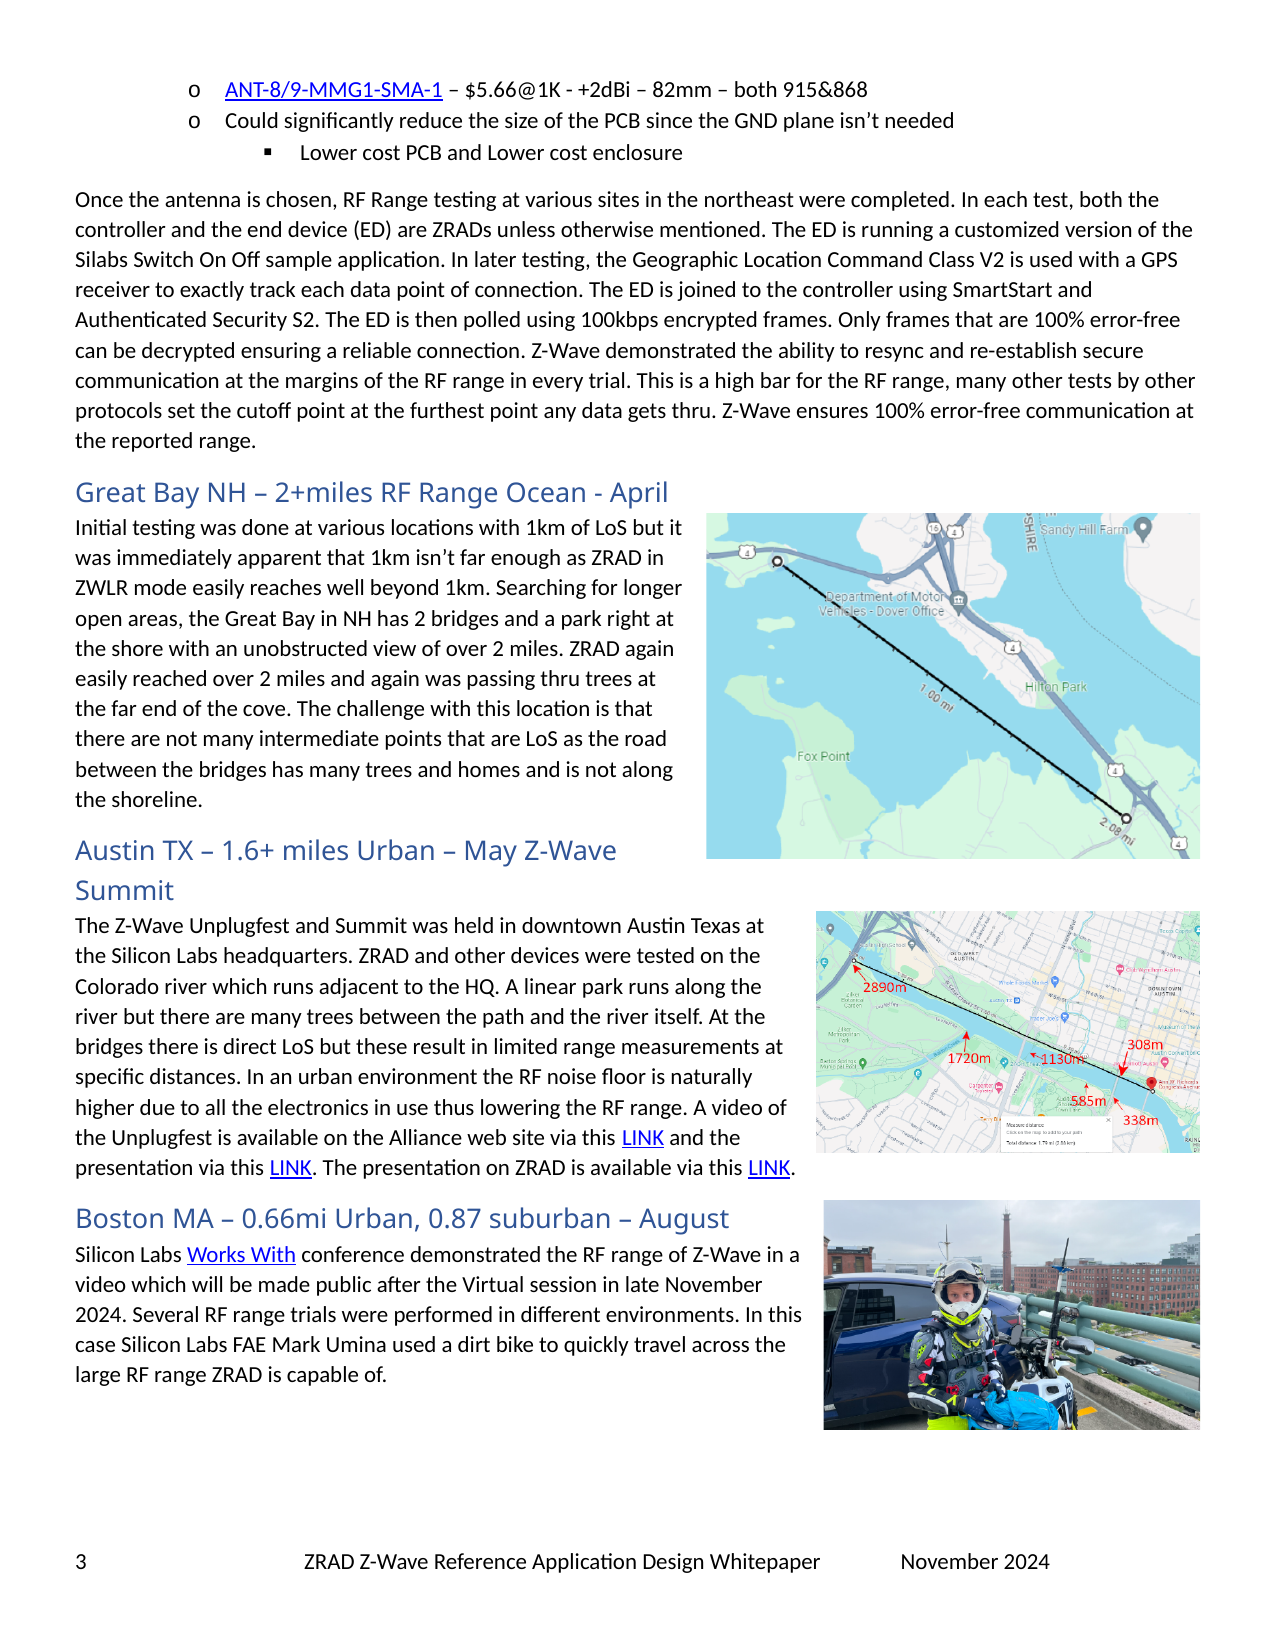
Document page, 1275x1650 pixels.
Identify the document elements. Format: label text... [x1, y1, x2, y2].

picture [823, 1200, 1200, 1430]
text Silicon Labs Works With conference demonstrated the RF range of Z-Wave in a video which will be made public after the Virtual session in late November 2024. Several RF range trials were performed in different environments. In this case Silicon Labs FAE Mark Umina used a dirt bike to quickly travel across the large RF range ZRAD is capable of. [75, 1240, 823, 1389]
list Could significantly reduce the size of the PCB since the GND plane isn’t needed [187, 106, 1200, 136]
subtitle Austin TX – 1.6+ miles Urban – May Z-Wave Summit [75, 832, 1200, 908]
list Lower cost PCB and Lower cost enclosure [262, 138, 1200, 166]
text Once the antenna is chosen, RF Range testing at various sites in the northeast were completed. In each test, both the controller and the end device (ED) are ZRADs unless otherwise mentioned. The ED is running a customized version of the Silabs Switch On Off sample application. In later testing, the Geographic Location Command Class V2 is used with a GPS receiver to exactly track each data point of connection. The ED is joined to the controller using SmartStart and Authenticated Security S2. The ED is then polled using 100kbps encrypted frames. Only frames that are 100% error-free can be decrypted ensuring a reliable connection. Z-Wave demonstrated the ability to resync and re-establish secure communication at the margins of the RF range in every trial. This is a high bar for the RF range, many other tests by other protocols set the cutoff point at the furthest point any data gets thru. Z-Wave ensures 100% error-free communication at the reported range. [75, 185, 1200, 454]
text Initial testing was done at various locations with 1km of LoS but it was immediately apparent that 1km isn’t far enough as ZRAD in ZWLR mode easily reaches well beyond 1km. Searching for longer open areas, the Great Bay in NH has 2 bridges and a park right at the shore with an unobstructed view of over 2 miles. ZRAD again easily reached over 2 miles and again was passing thru trees at the far end of the cove. The challenge with this location is that there are not many intermediate points that are LoS as the road between the bridges has many trees and homes and is not along the shoreline. [75, 513, 706, 813]
picture [816, 911, 1200, 1153]
list ANT-8/9-MMG1-SMA-1 – $5.66@1K - +2dBi – 82mm – both 915&868 [187, 75, 1200, 104]
subtitle Great Bay NH – 2+miles RF Range Ocean - April [75, 473, 1200, 510]
picture [706, 513, 1200, 859]
subtitle Boston MA – 0.66mi Urban, 0.87 suburban – August [75, 1200, 823, 1237]
